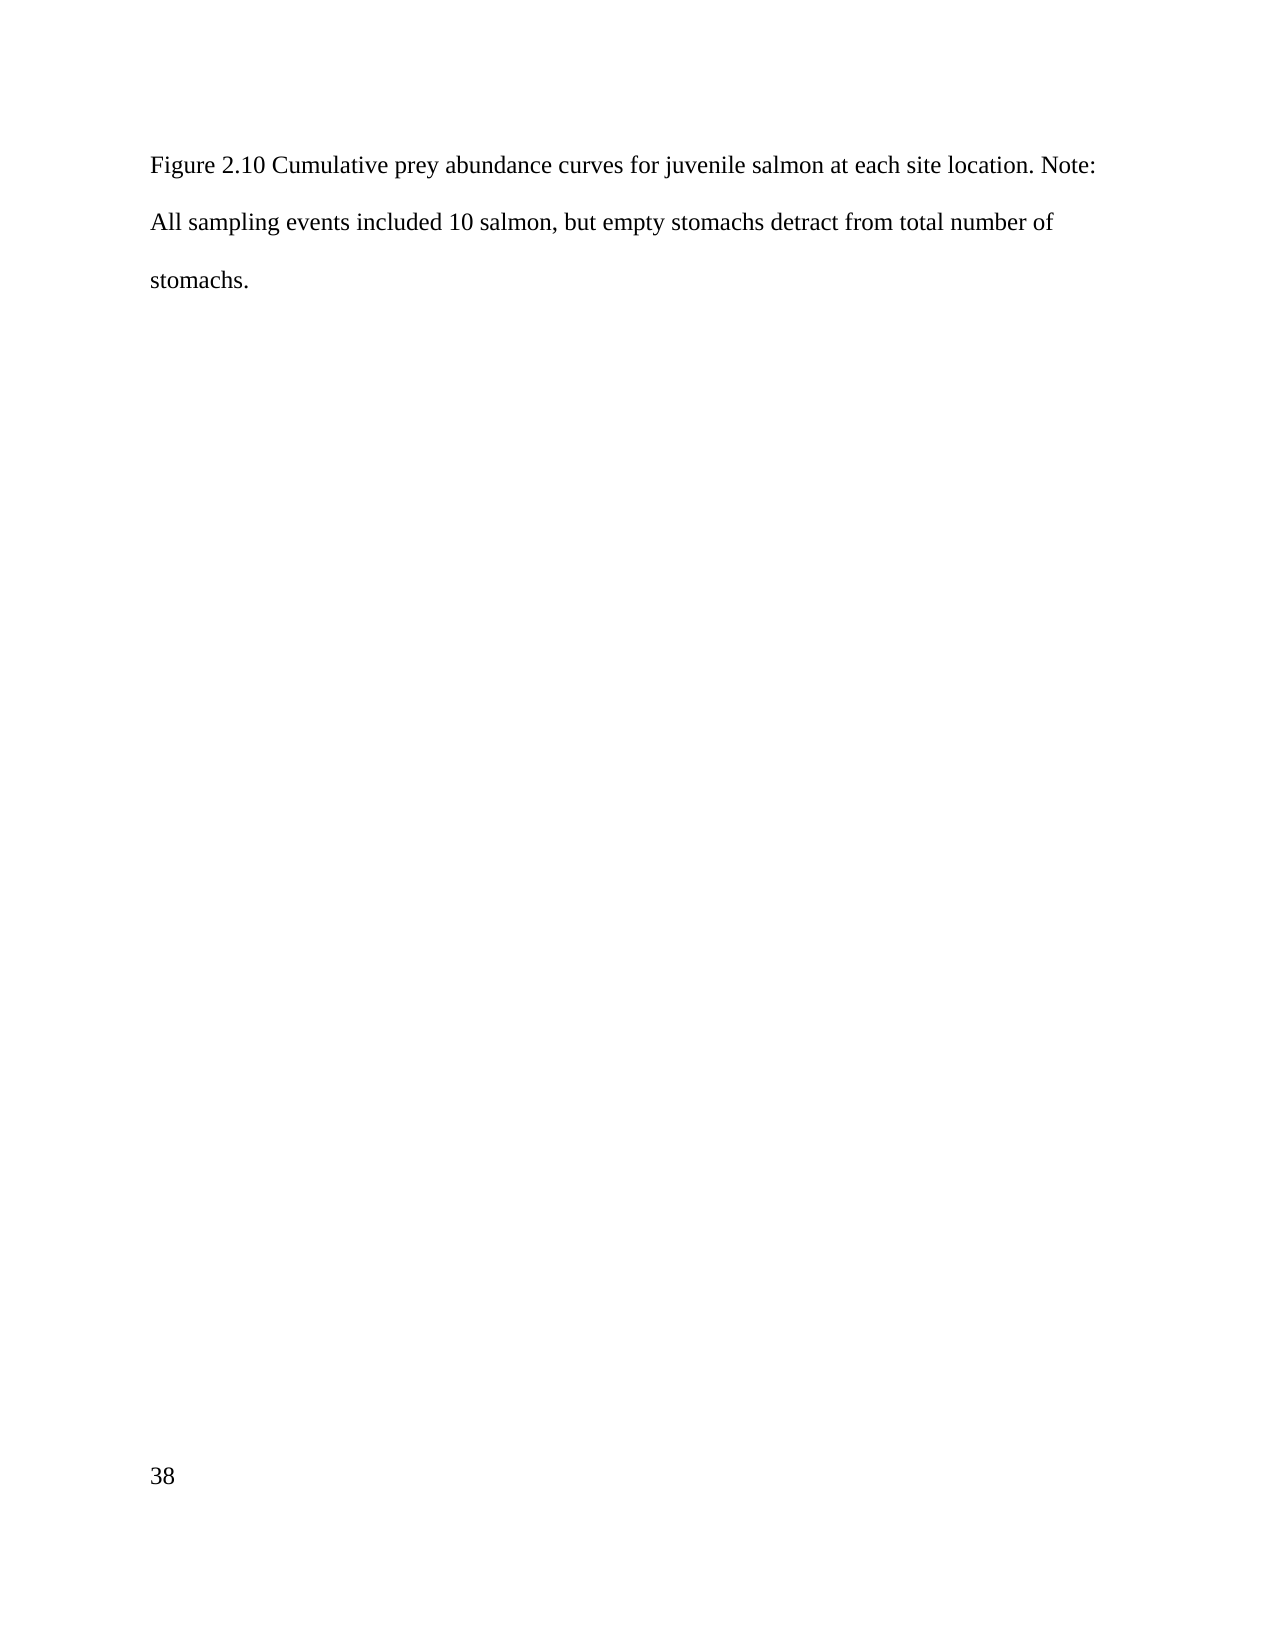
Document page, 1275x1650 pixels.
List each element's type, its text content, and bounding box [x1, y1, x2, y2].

text Figure 2.10 Cumulative prey abundance curves for juvenile salmon at each site location. Note: All sampling events included 10 salmon, but empty stomachs detract from total number of stomachs. [150, 150, 1125, 294]
